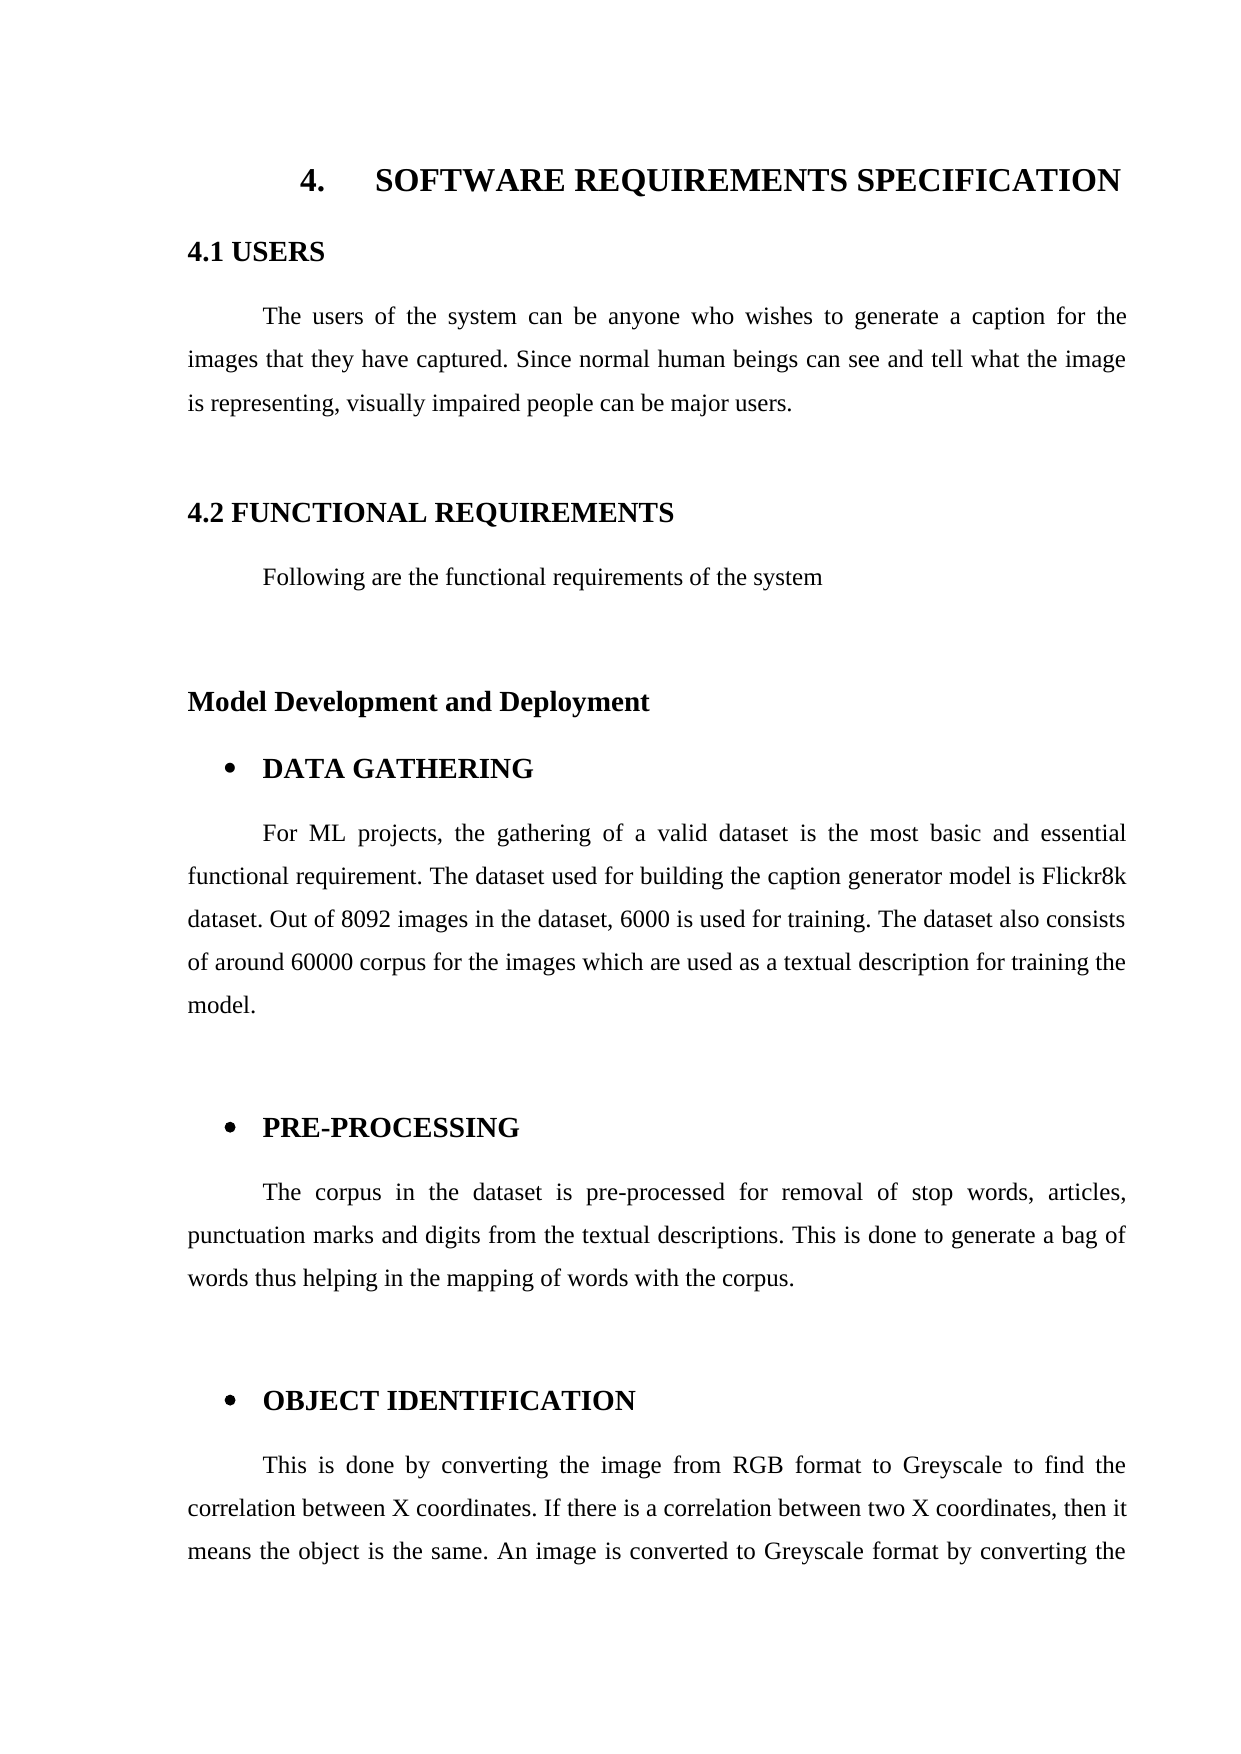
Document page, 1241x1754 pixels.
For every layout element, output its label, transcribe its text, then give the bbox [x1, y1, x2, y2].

list PRE-PROCESSING [225, 1110, 1128, 1144]
list OBJECT IDENTIFICATION [225, 1383, 1128, 1417]
list DATA GATHERING [225, 751, 1128, 785]
list SOFTWARE REQUIREMENTS SPECIFICATION [300, 160, 1128, 198]
text The users of the system can be anyone who wishes to generate a caption for the images that they have captured. Since normal human beings can see and tell what the image is representing, visually impaired people can be major users. [187, 301, 1128, 416]
text Following are the functional requirements of the system [187, 562, 1128, 591]
text The corpus in the dataset is pre-processed for removal of stop words, articles, punctuation marks and digits from the textual descriptions. This is done to generate a bag of words thus helping in the mapping of words with the corpus. [187, 1177, 1128, 1292]
text For ML projects, the gathering of a valid dataset is the most basic and essential functional requirement. The dataset used for building the caption generator model is Flickr8k dataset. Out of 8092 images in the dataset, 6000 is used for training. The dataset also consists of around 60000 corpus for the images which are used as a textual description for training the model. [187, 818, 1128, 1019]
text 4.1 USERS [187, 234, 1128, 268]
text Model Development and Deployment [187, 684, 1128, 718]
text 4.2 FUNCTIONAL REQUIREMENTS [187, 495, 1128, 529]
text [187, 1450, 1128, 1565]
